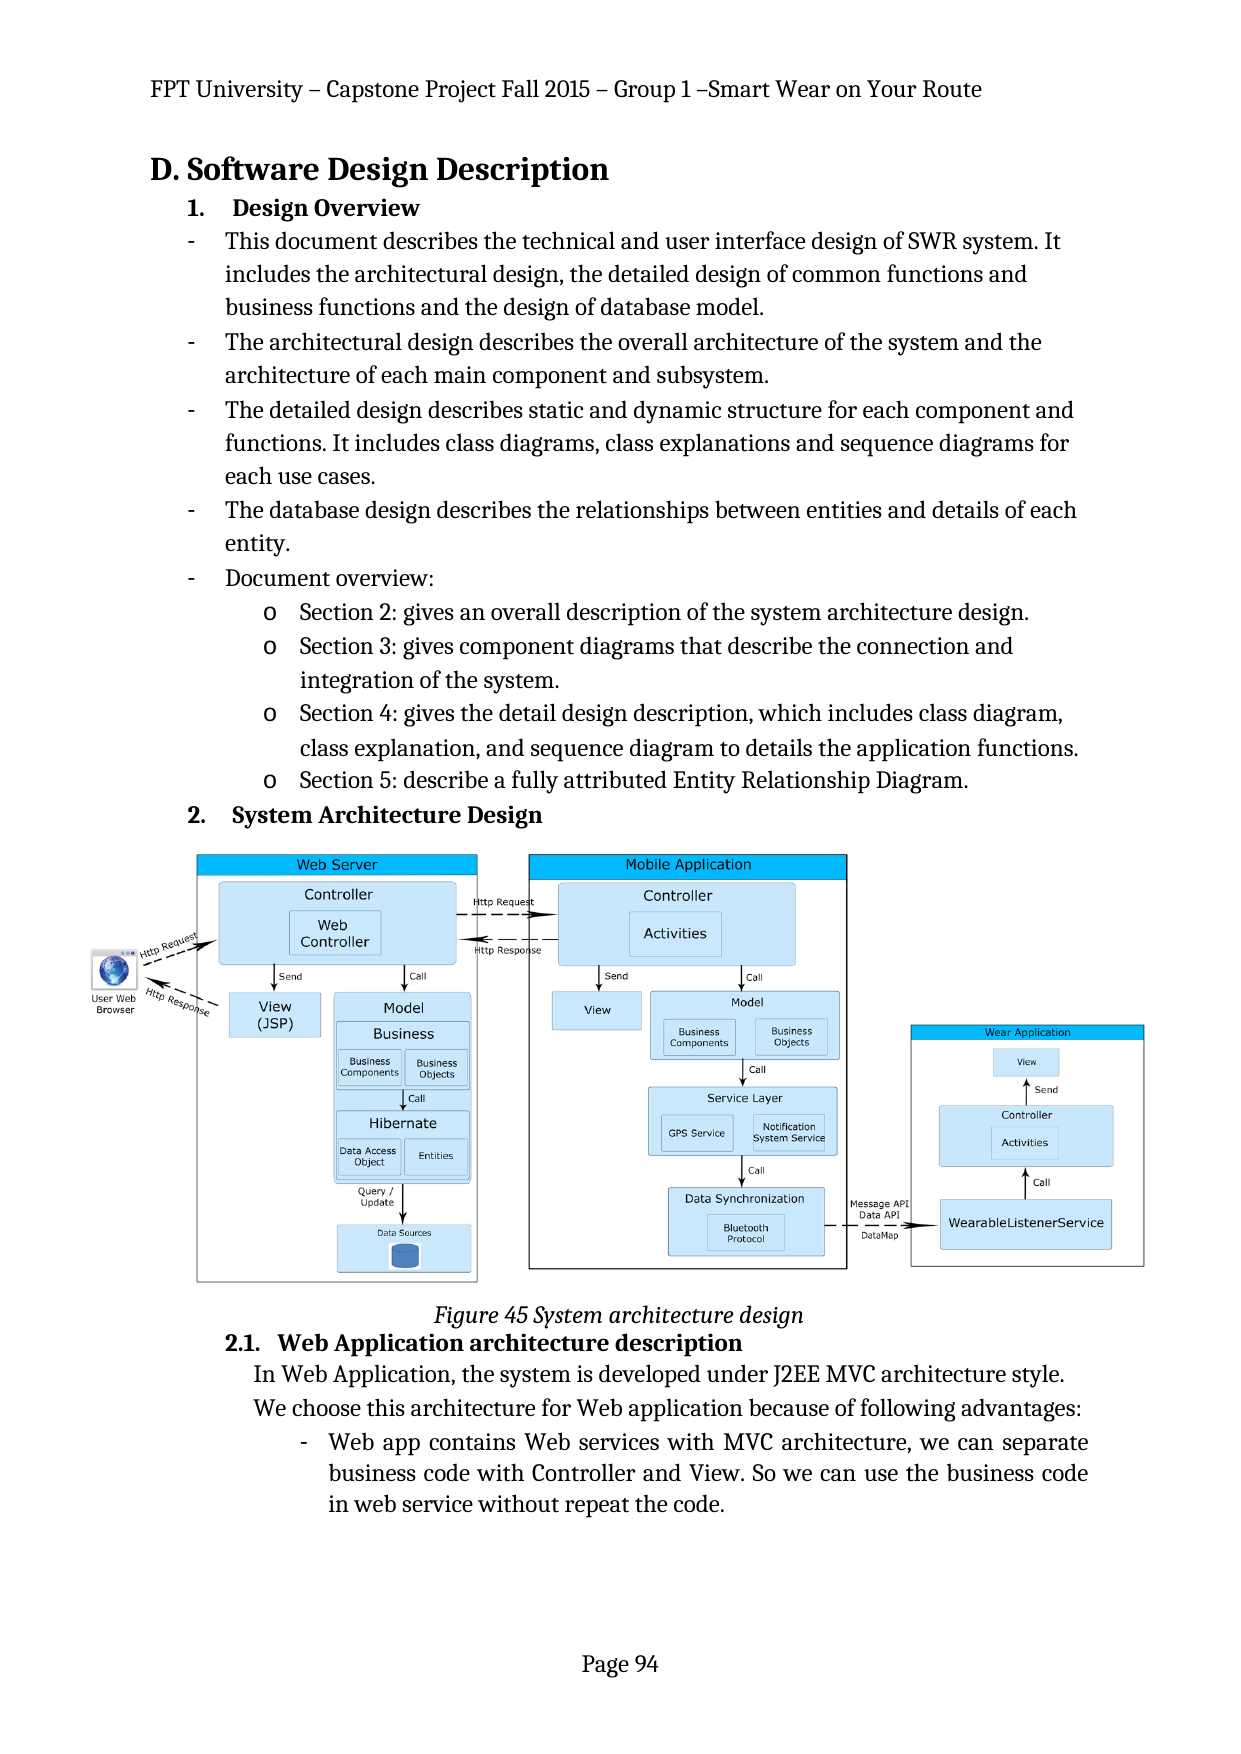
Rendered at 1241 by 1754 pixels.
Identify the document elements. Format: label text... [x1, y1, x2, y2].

picture [84, 832, 1168, 1297]
list The database design describes the relationships between entities and details of each entity. [187, 494, 1090, 558]
text Figure 45 System architecture design [150, 1301, 1090, 1329]
list Section 3: gives component diagrams that describe the connection and integration of the system. [262, 632, 1090, 695]
subtitle Design Overview [187, 194, 1090, 223]
list The architectural design describes the overall architecture of the system and the architecture of each main component and subsystem. [187, 326, 1090, 389]
subtitle Web Application architecture description [225, 1329, 1090, 1358]
list This document describes the technical and user interface design of SWR system. It includes the architectural design, the detailed design of common functions and business functions and the design of database model. [187, 225, 1090, 322]
list Web app contains Web services with MVC architecture, we can separate business code with Controller and View. So we can use the business code in web service without repeat the code. [300, 1426, 1090, 1519]
list Section 4: gives the detail design description, which includes class diagram, class explanation, and sequence diagram to details the application functions. [262, 699, 1090, 762]
list The detailed design describes static and dynamic structure for each component and functions. It includes class diagrams, class explanations and sequence diagrams for each use cases. [187, 394, 1090, 490]
text In Web Application, the system is developed under J2EE MVC architecture style. We choose this architecture for Web application because of following advantages: [253, 1360, 1090, 1422]
subtitle System Architecture Design [187, 801, 1090, 830]
subtitle Software Design Description [150, 150, 1090, 188]
list Document overview: [187, 562, 1090, 593]
list Section 5: describe a fully attributed Entity Relationship Diagram. [262, 766, 1090, 796]
list Section 2: gives an overall description of the system architecture design. [262, 597, 1090, 627]
